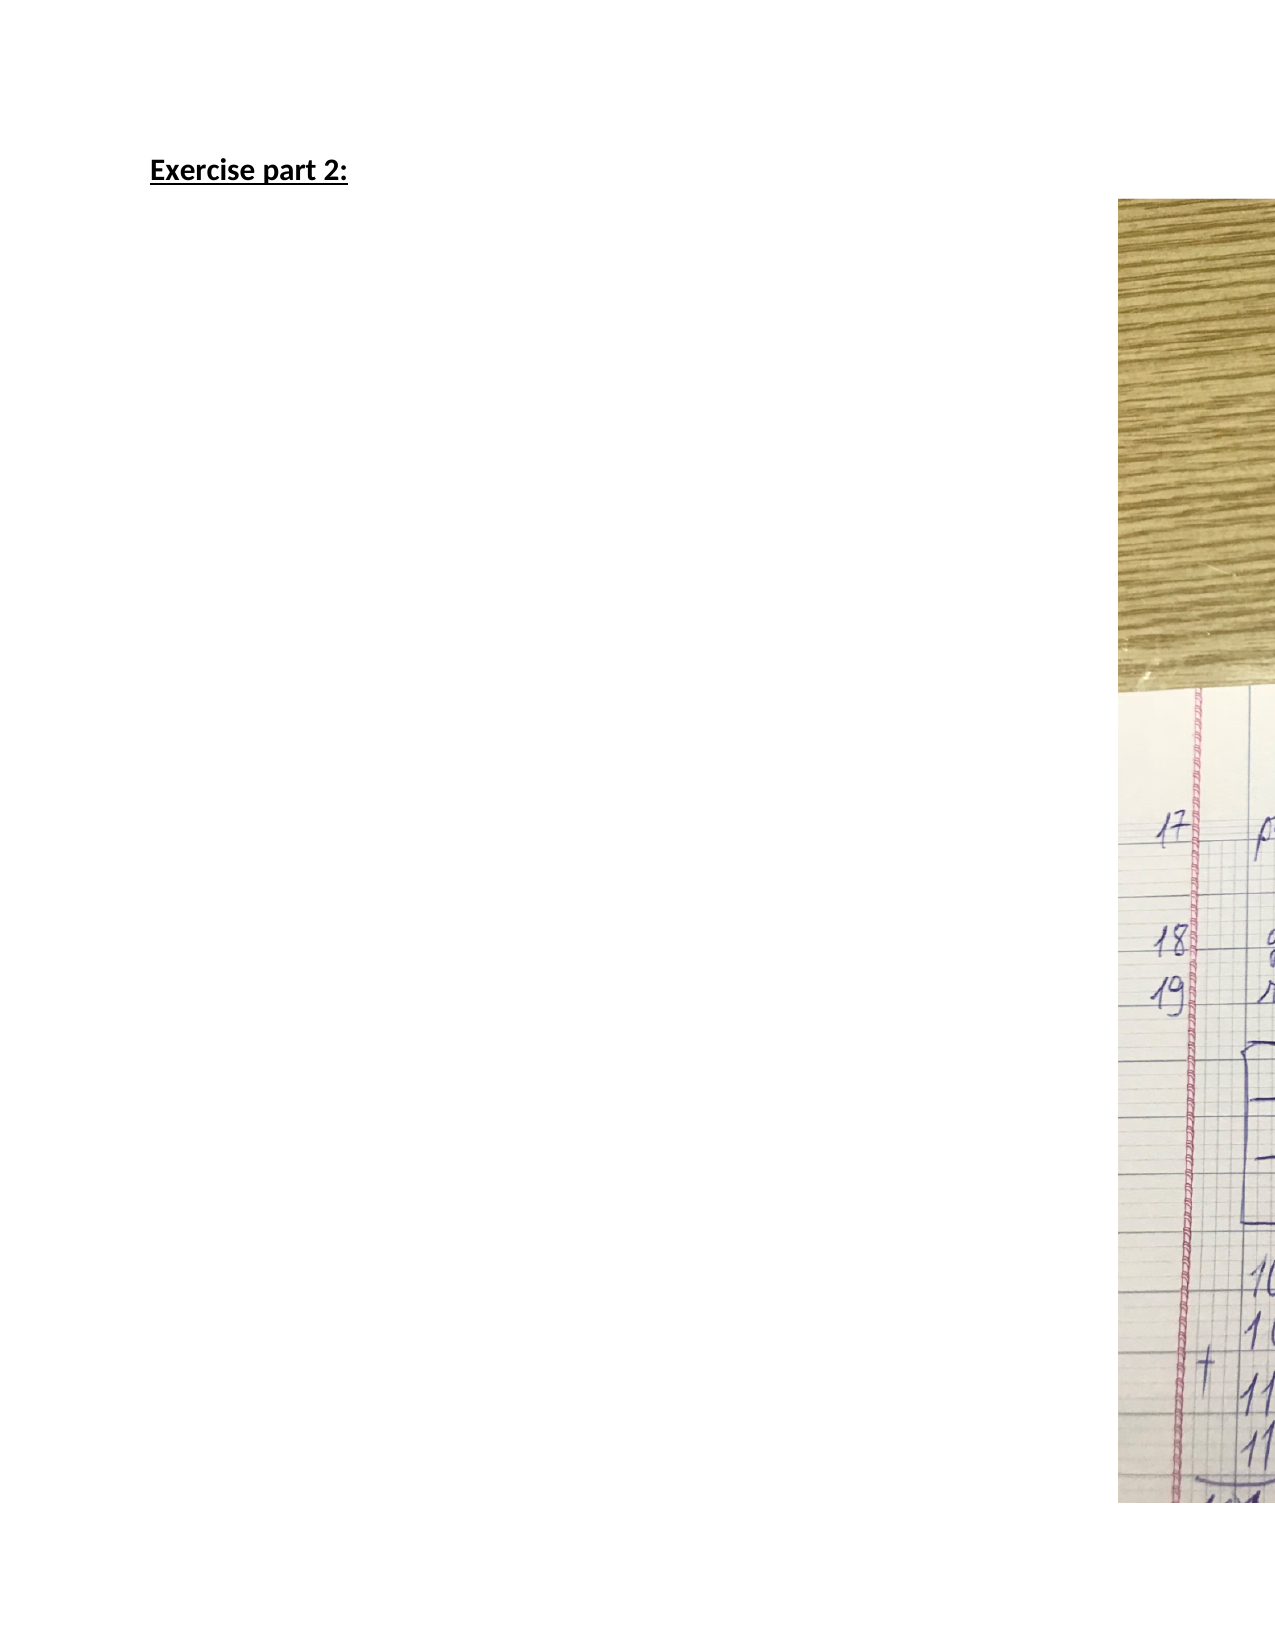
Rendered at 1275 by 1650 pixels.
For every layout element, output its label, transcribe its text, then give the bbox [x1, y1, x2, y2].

text Exercise part 2: [150, 150, 1125, 188]
picture [1119, 200, 1275, 1502]
